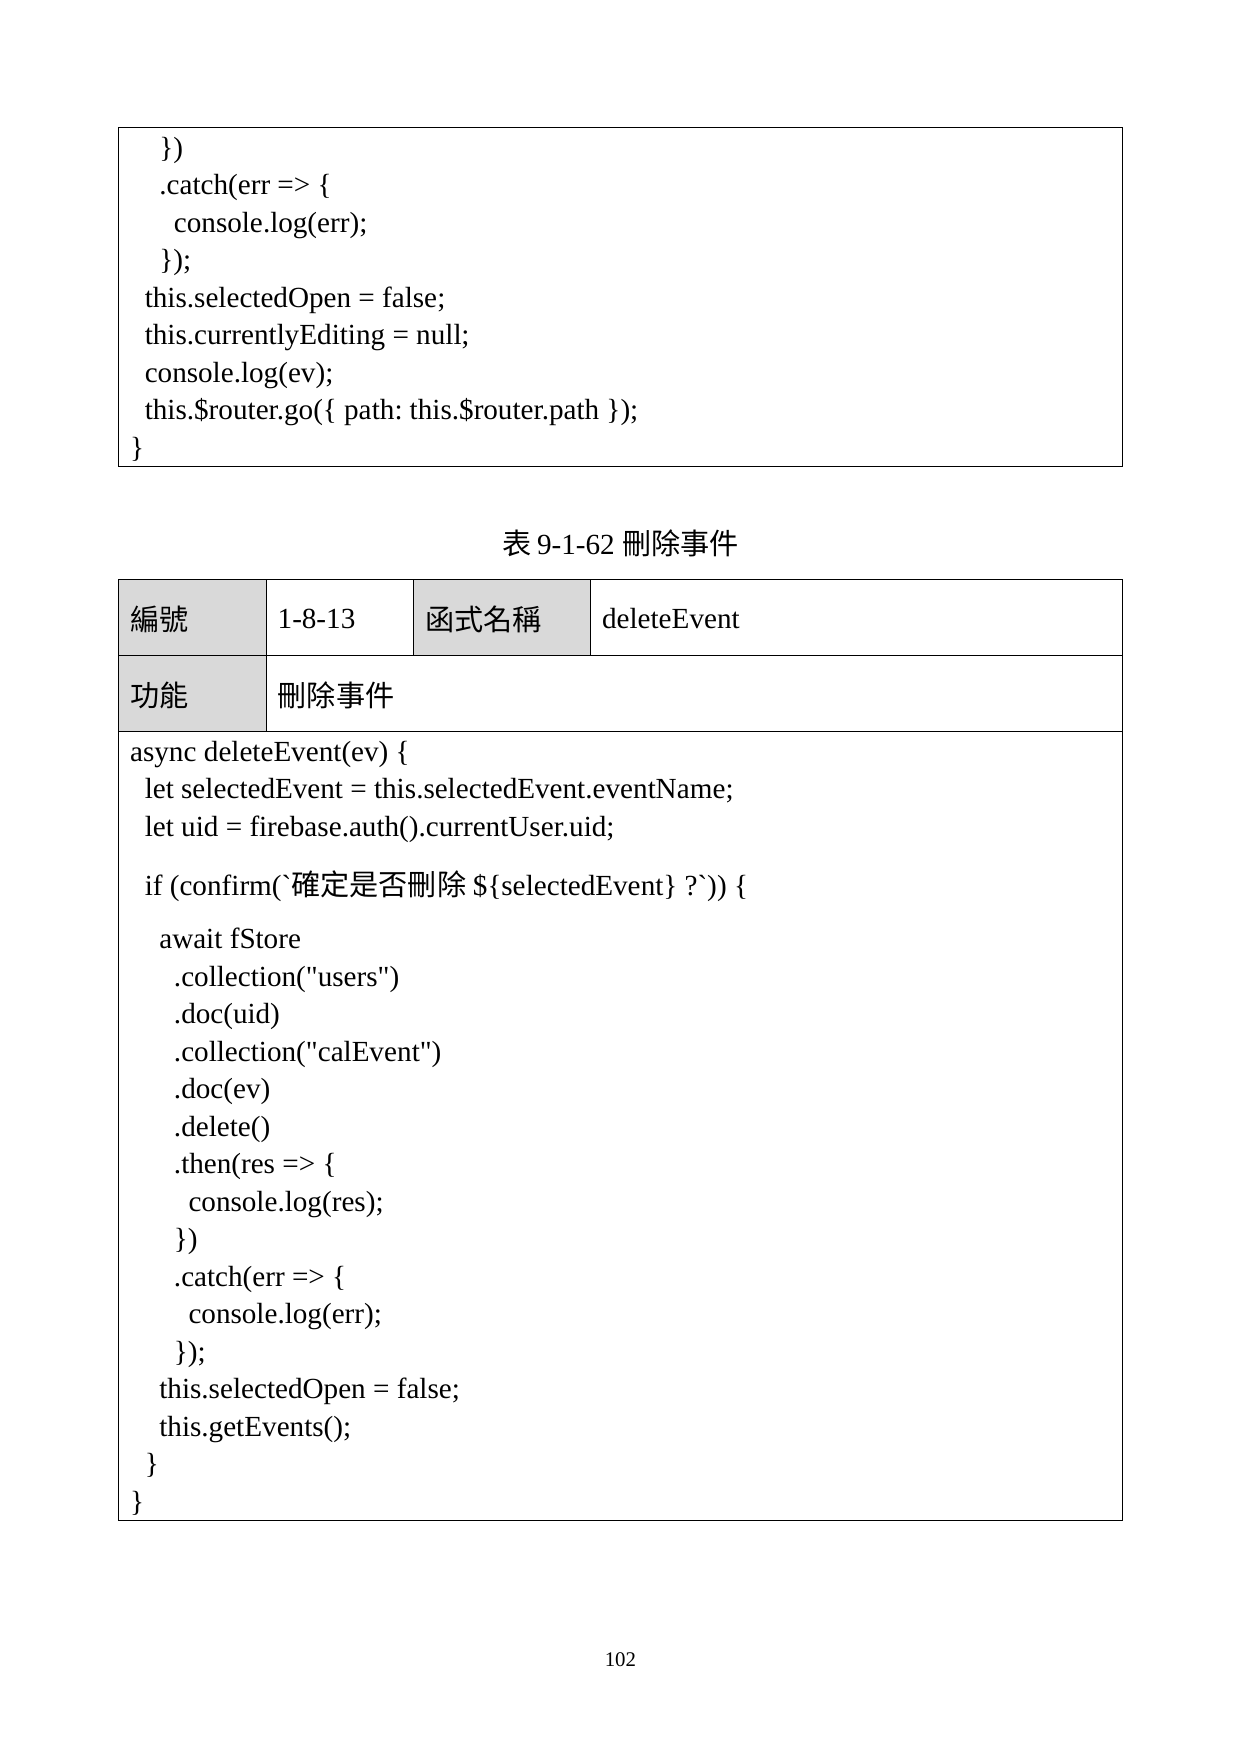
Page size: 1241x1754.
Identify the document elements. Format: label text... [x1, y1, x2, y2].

subtitle 表9-1-62 刪除事件 [118, 504, 1122, 579]
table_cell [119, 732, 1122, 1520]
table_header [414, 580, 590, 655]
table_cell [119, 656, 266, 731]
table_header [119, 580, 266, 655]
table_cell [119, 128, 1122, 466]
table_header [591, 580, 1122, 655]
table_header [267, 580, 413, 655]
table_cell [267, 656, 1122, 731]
